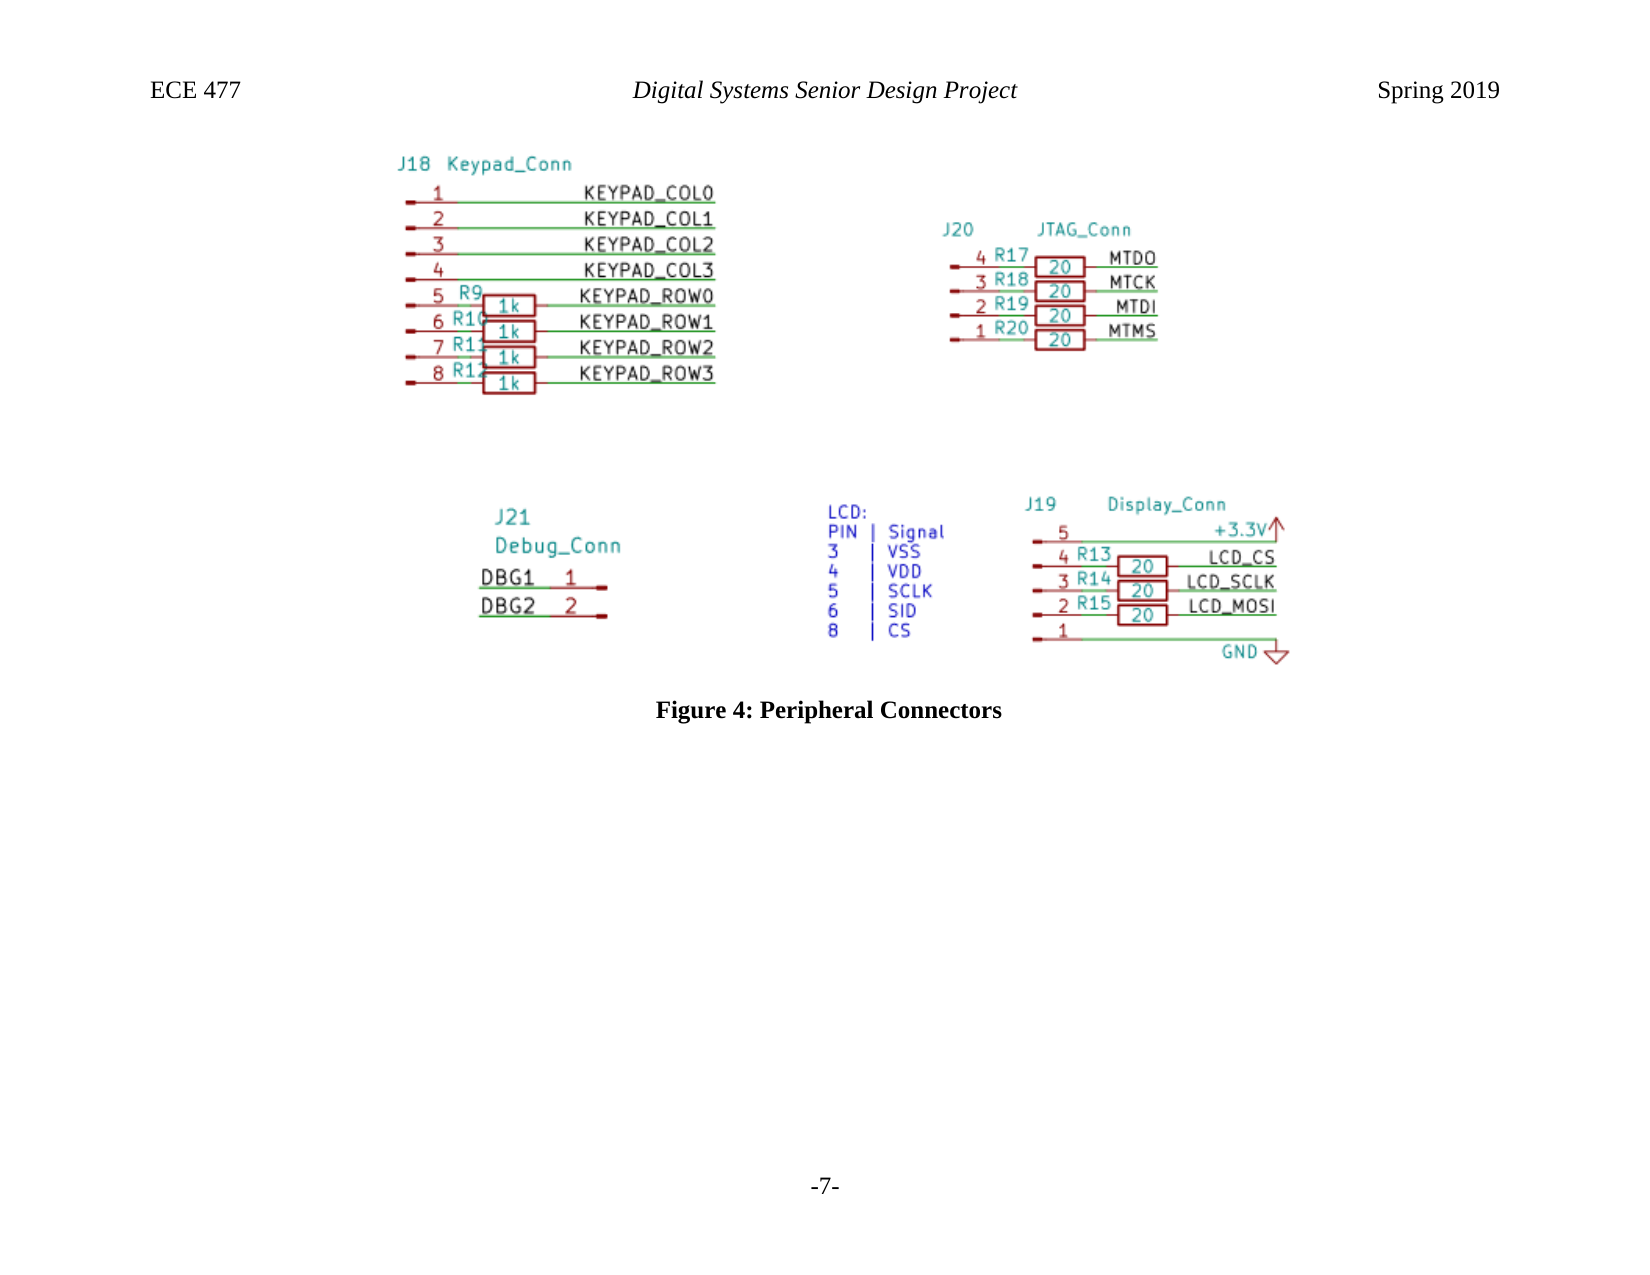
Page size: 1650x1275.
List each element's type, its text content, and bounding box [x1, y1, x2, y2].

title Figure 4: Peripheral Connectors [157, 695, 1500, 724]
picture [356, 150, 1302, 696]
